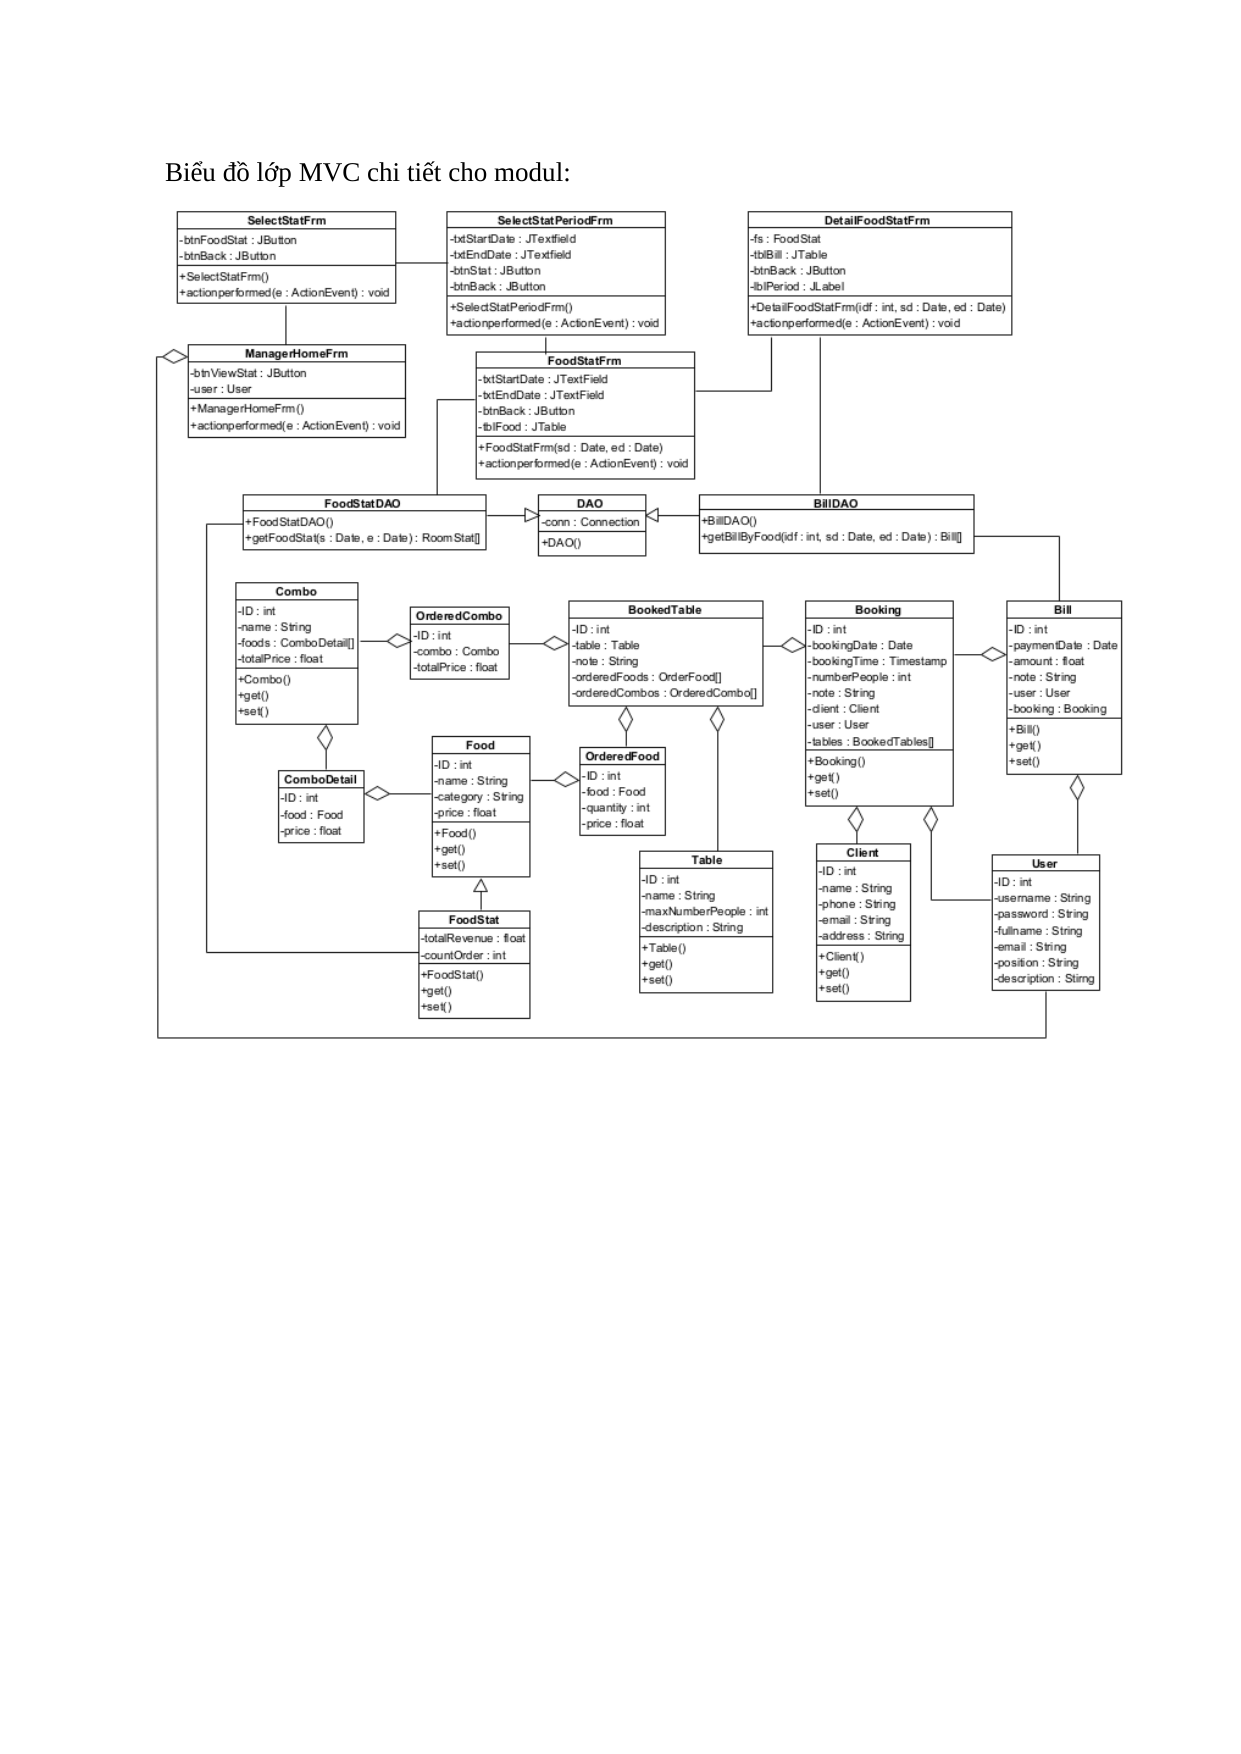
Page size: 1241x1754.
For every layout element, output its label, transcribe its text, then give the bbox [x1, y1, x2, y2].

text Biểu đồ lớp MVC chi tiết cho modul: [150, 156, 1090, 187]
picture [150, 199, 1125, 1046]
